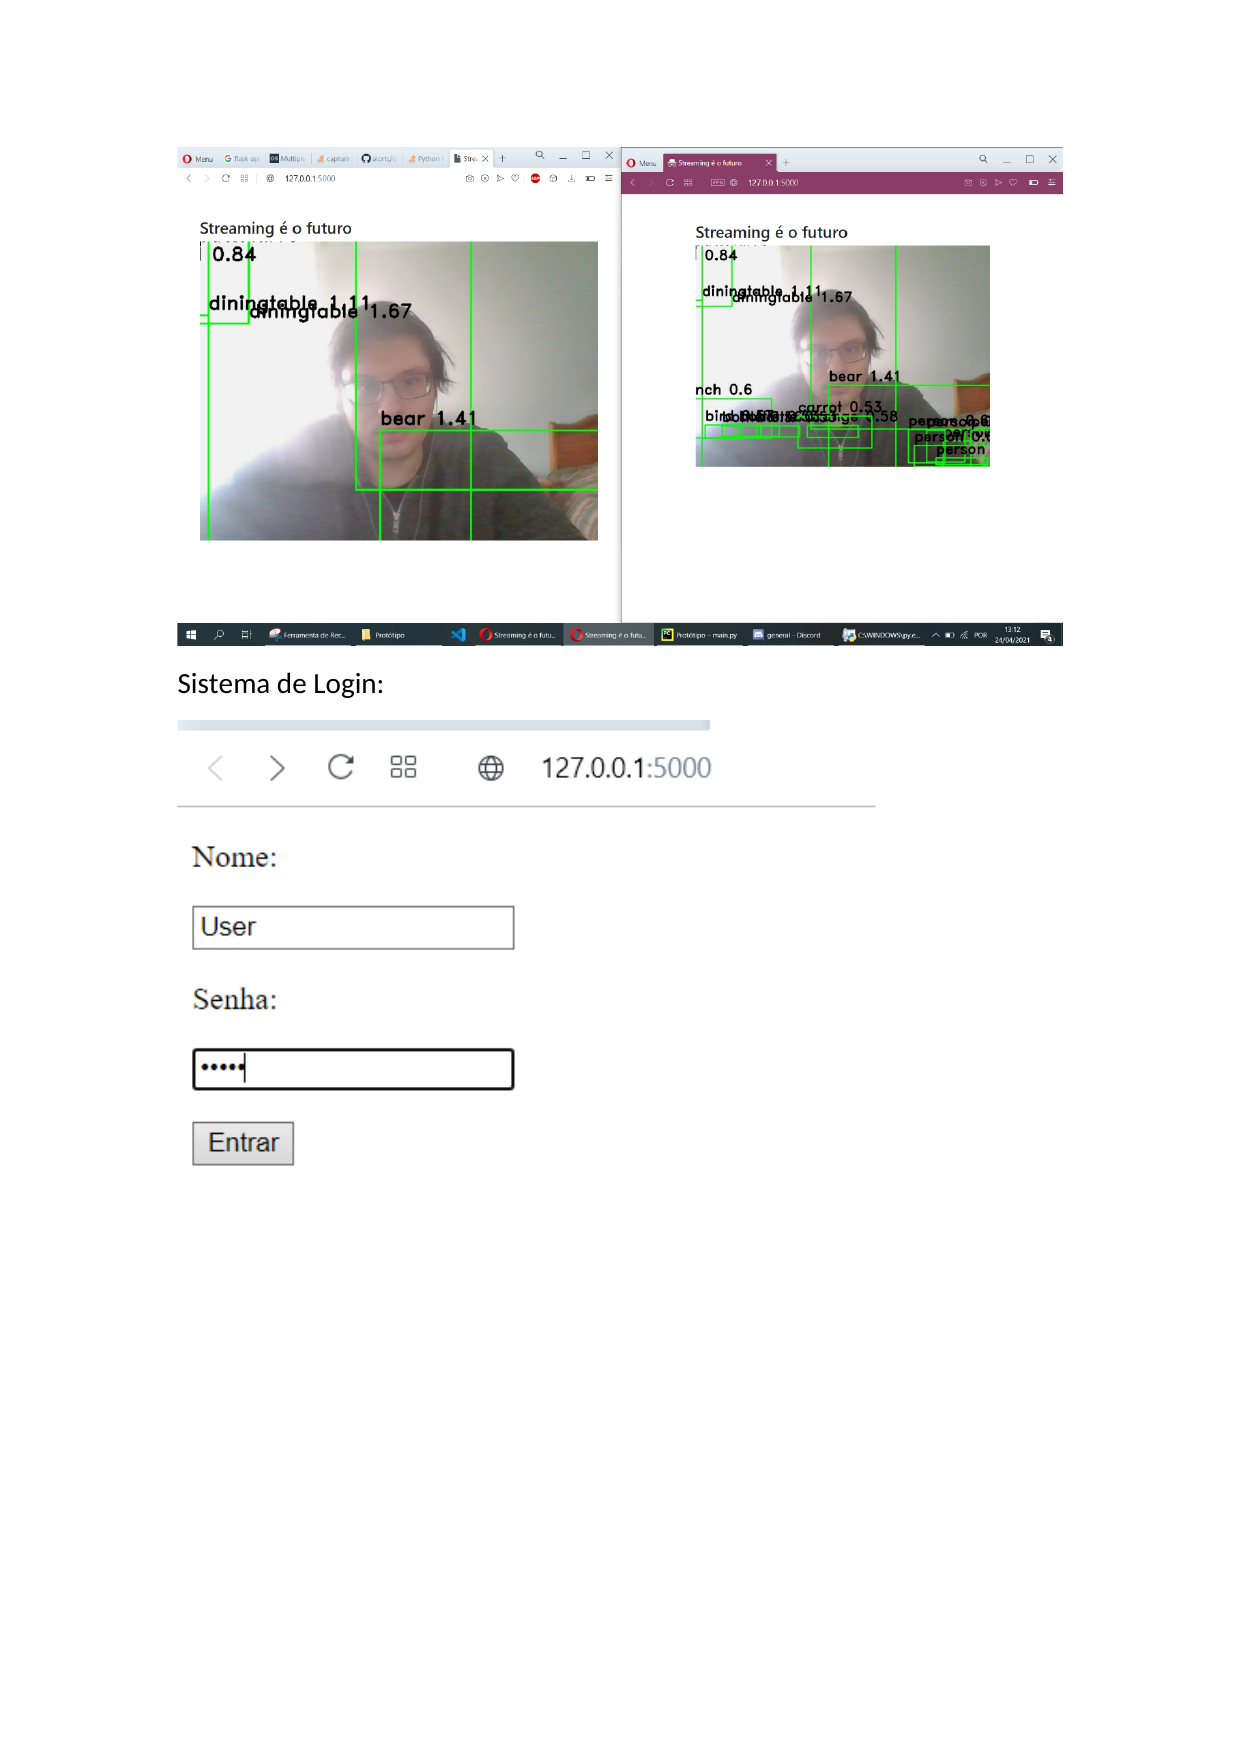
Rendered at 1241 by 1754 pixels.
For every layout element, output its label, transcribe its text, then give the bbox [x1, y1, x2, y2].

picture [177, 720, 876, 1244]
text Sistema de Login: [177, 665, 1063, 701]
picture [177, 147, 1063, 646]
